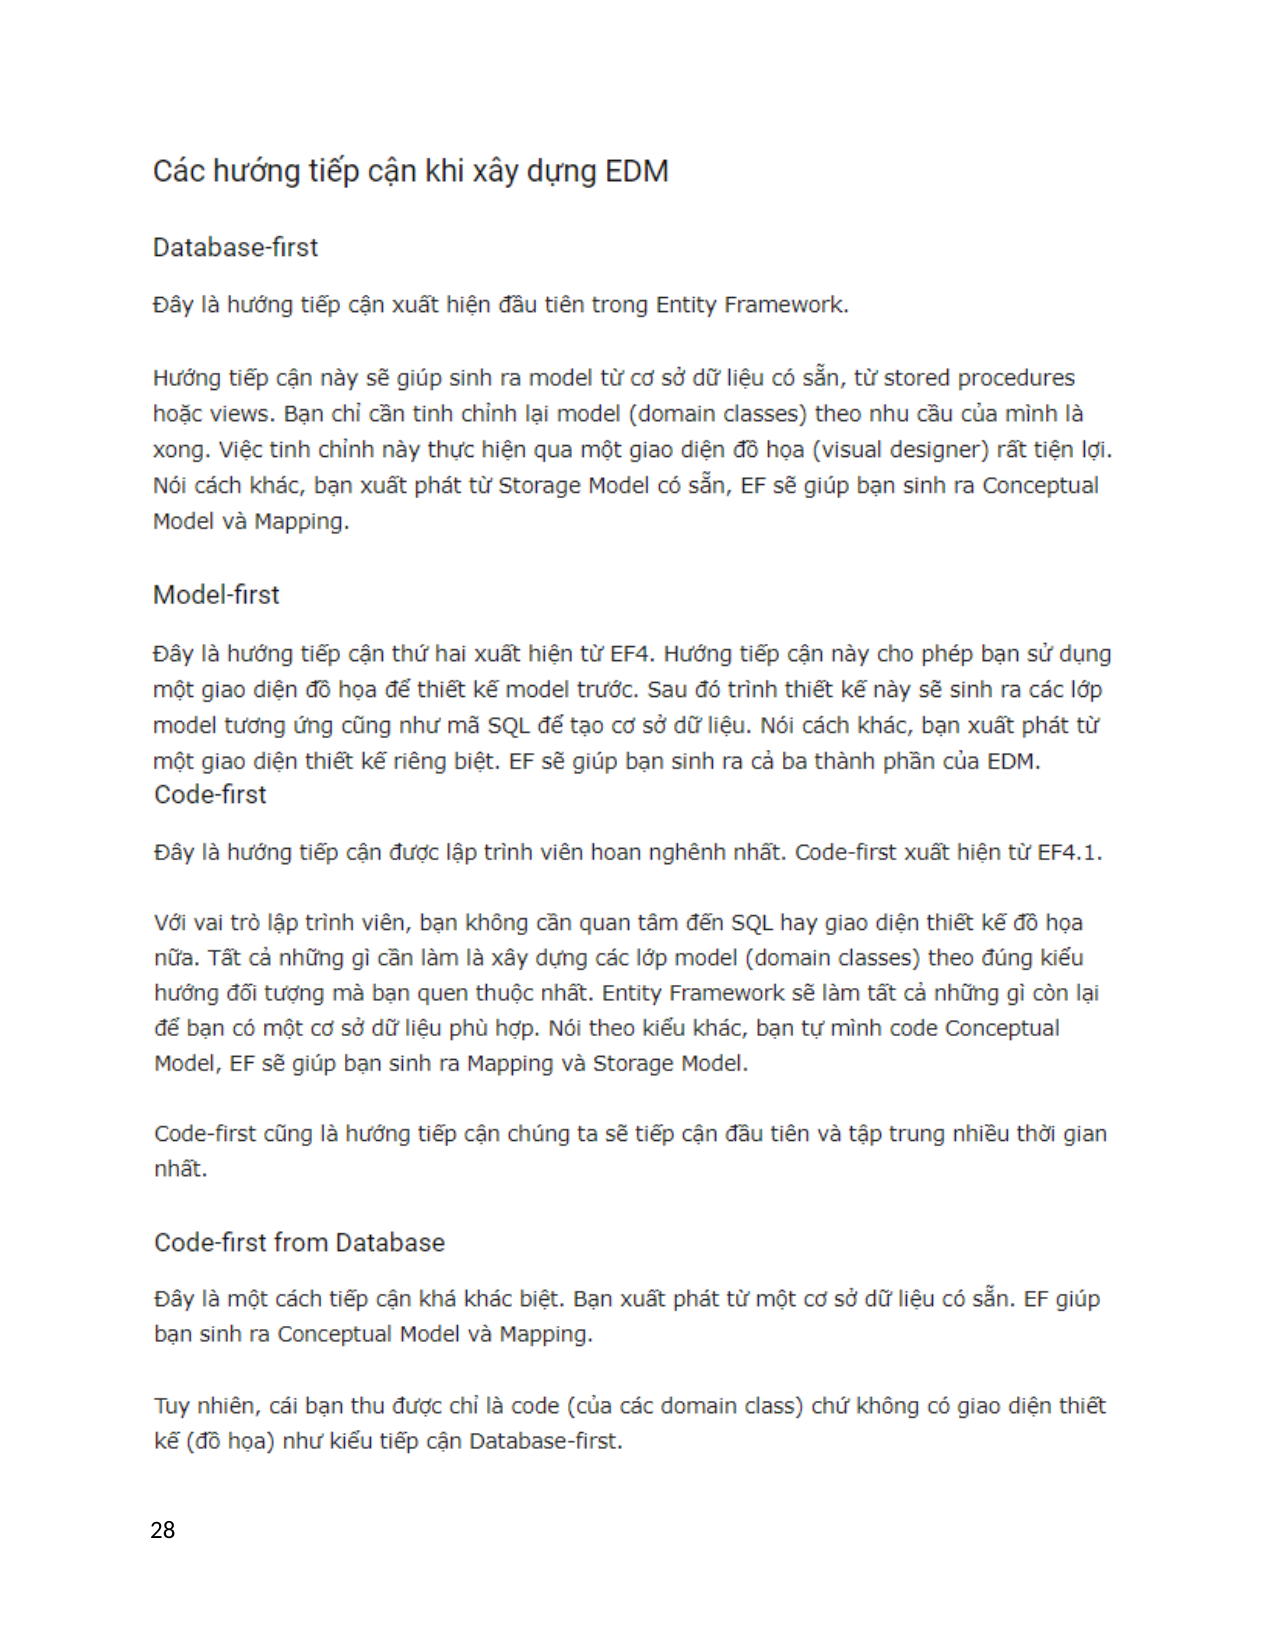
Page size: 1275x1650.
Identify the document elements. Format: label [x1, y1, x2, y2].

picture [150, 150, 1125, 1455]
